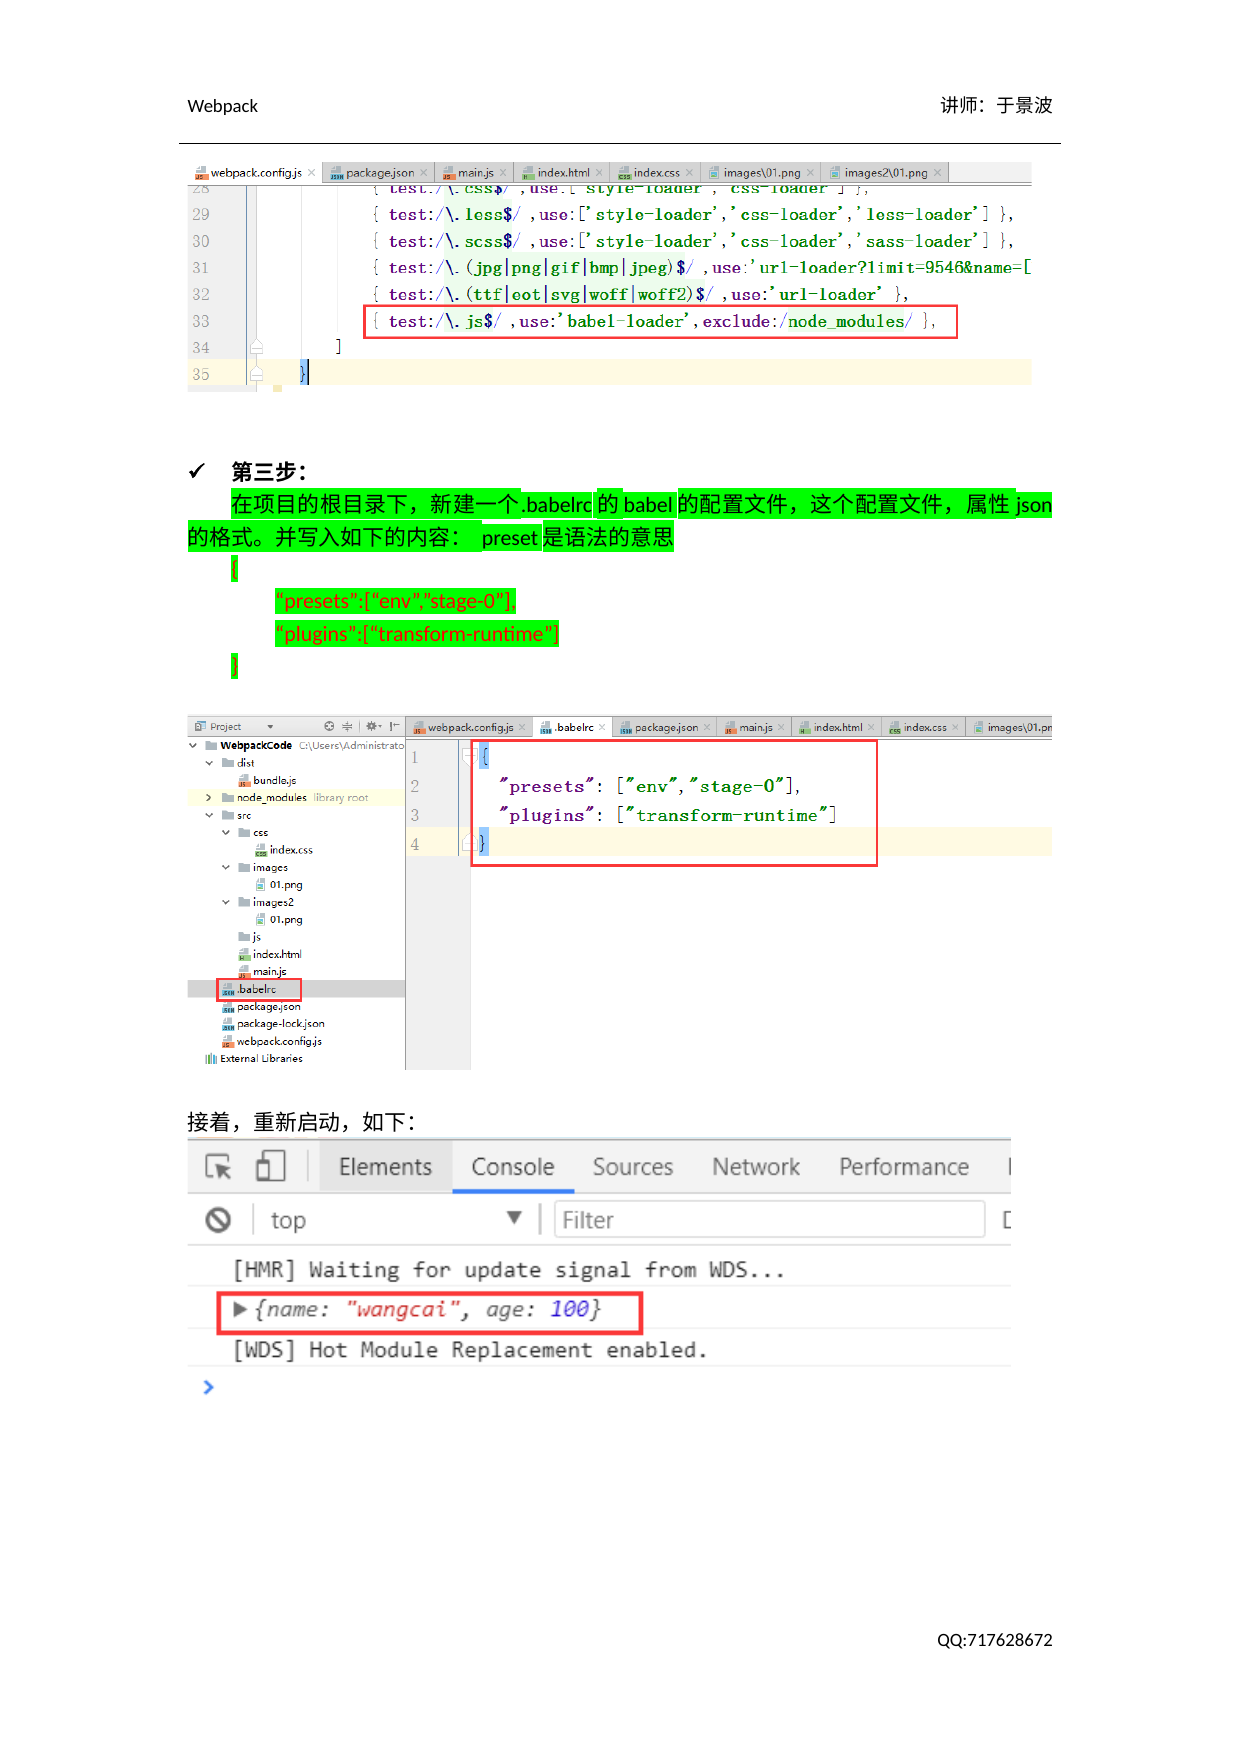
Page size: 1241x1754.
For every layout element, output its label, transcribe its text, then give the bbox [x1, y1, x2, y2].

text “presets”:[“env”,”stage-0”], [231, 584, 1053, 617]
text { [187, 552, 1053, 584]
text } [187, 649, 1053, 682]
text “plugins”:[“transform-runtime”] [231, 617, 1053, 649]
picture [187, 714, 1052, 1070]
picture [187, 162, 1032, 392]
text 接着，重新启动，如下： [187, 1104, 1053, 1137]
text 在项目的根目录下，新建一个.babelrc的babel的配置文件，这个配置文件，属性json的格式。并写入如下的内容： preset是语法的意思 [187, 487, 1053, 552]
picture [187, 1137, 1011, 1480]
list 第三步： [187, 454, 1053, 487]
